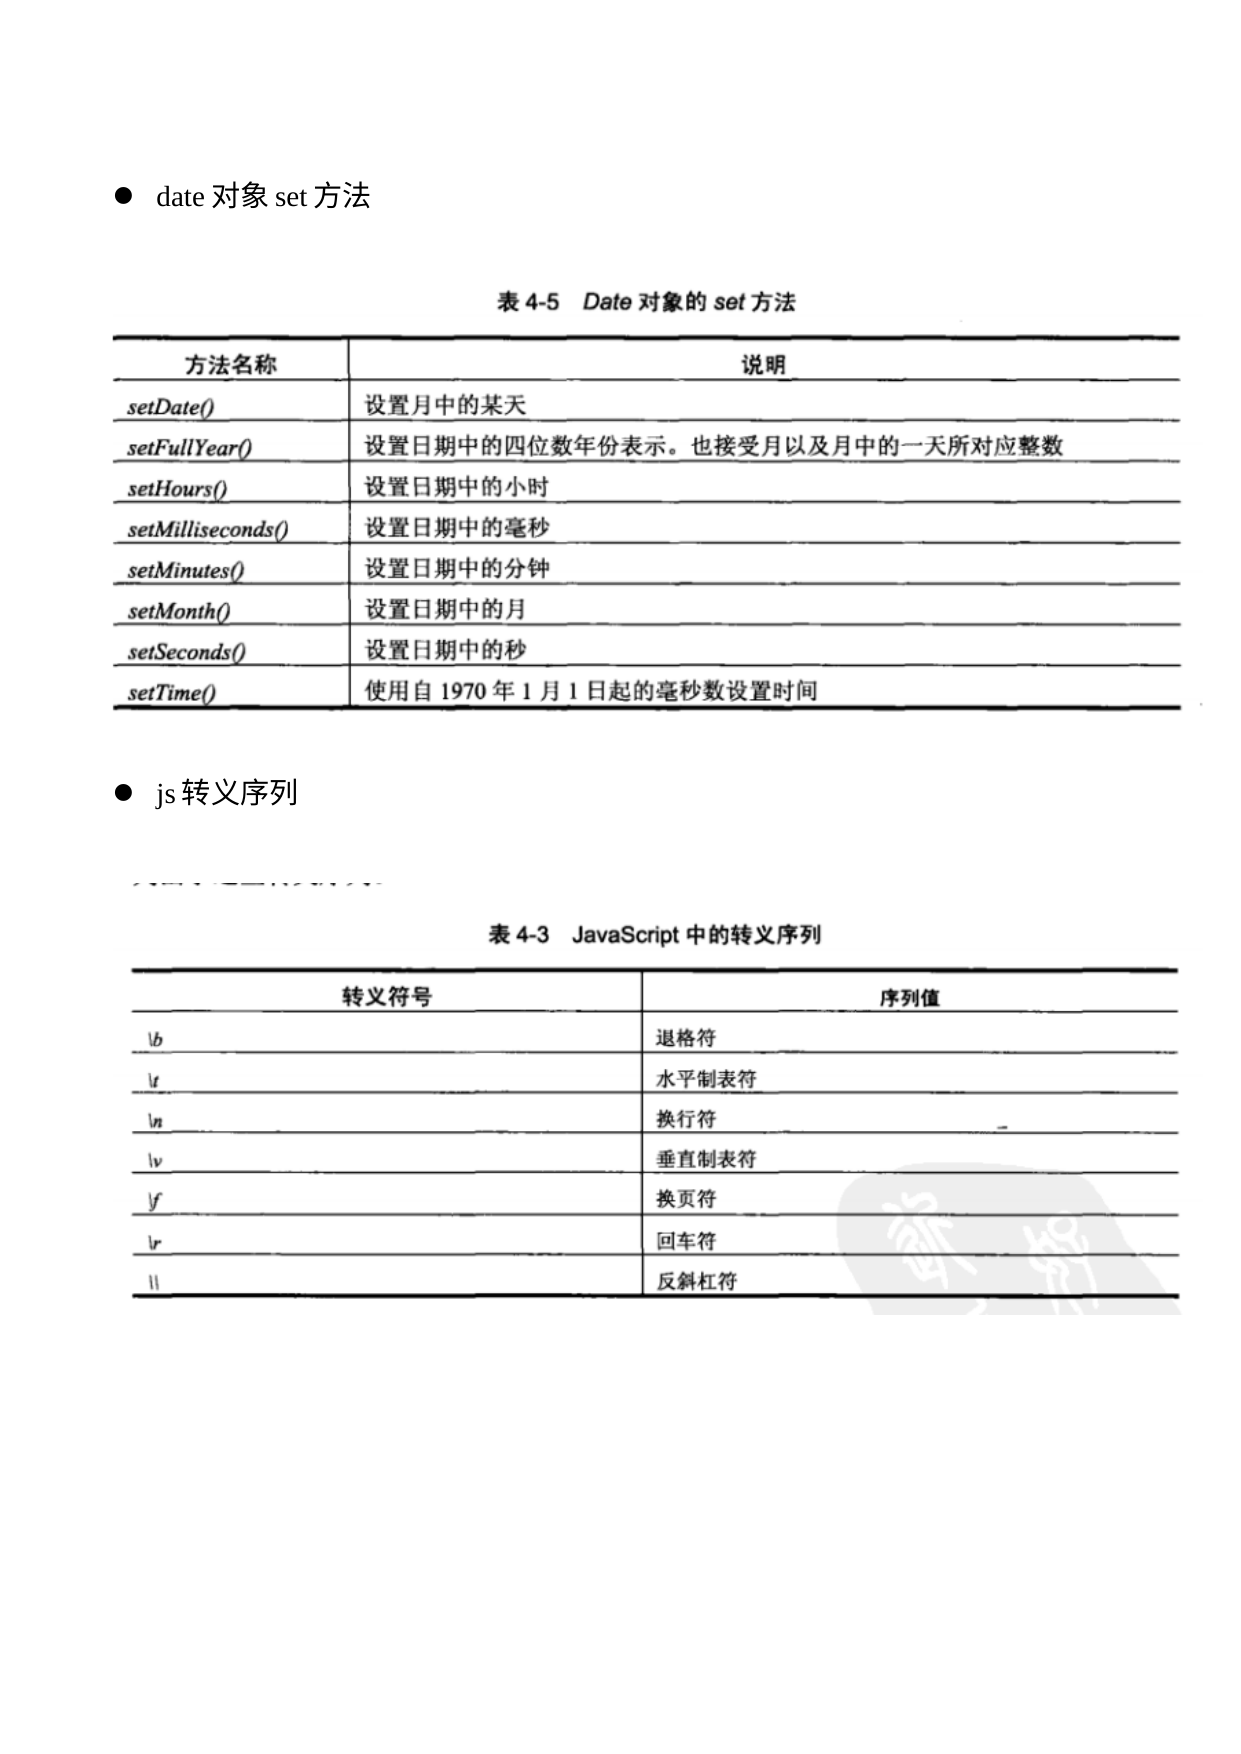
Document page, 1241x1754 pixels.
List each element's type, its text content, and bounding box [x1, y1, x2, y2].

picture [112, 883, 1203, 1315]
picture [112, 285, 1203, 720]
subtitle js转义序列 [112, 757, 1128, 825]
subtitle date对象set方法 [112, 159, 1128, 228]
